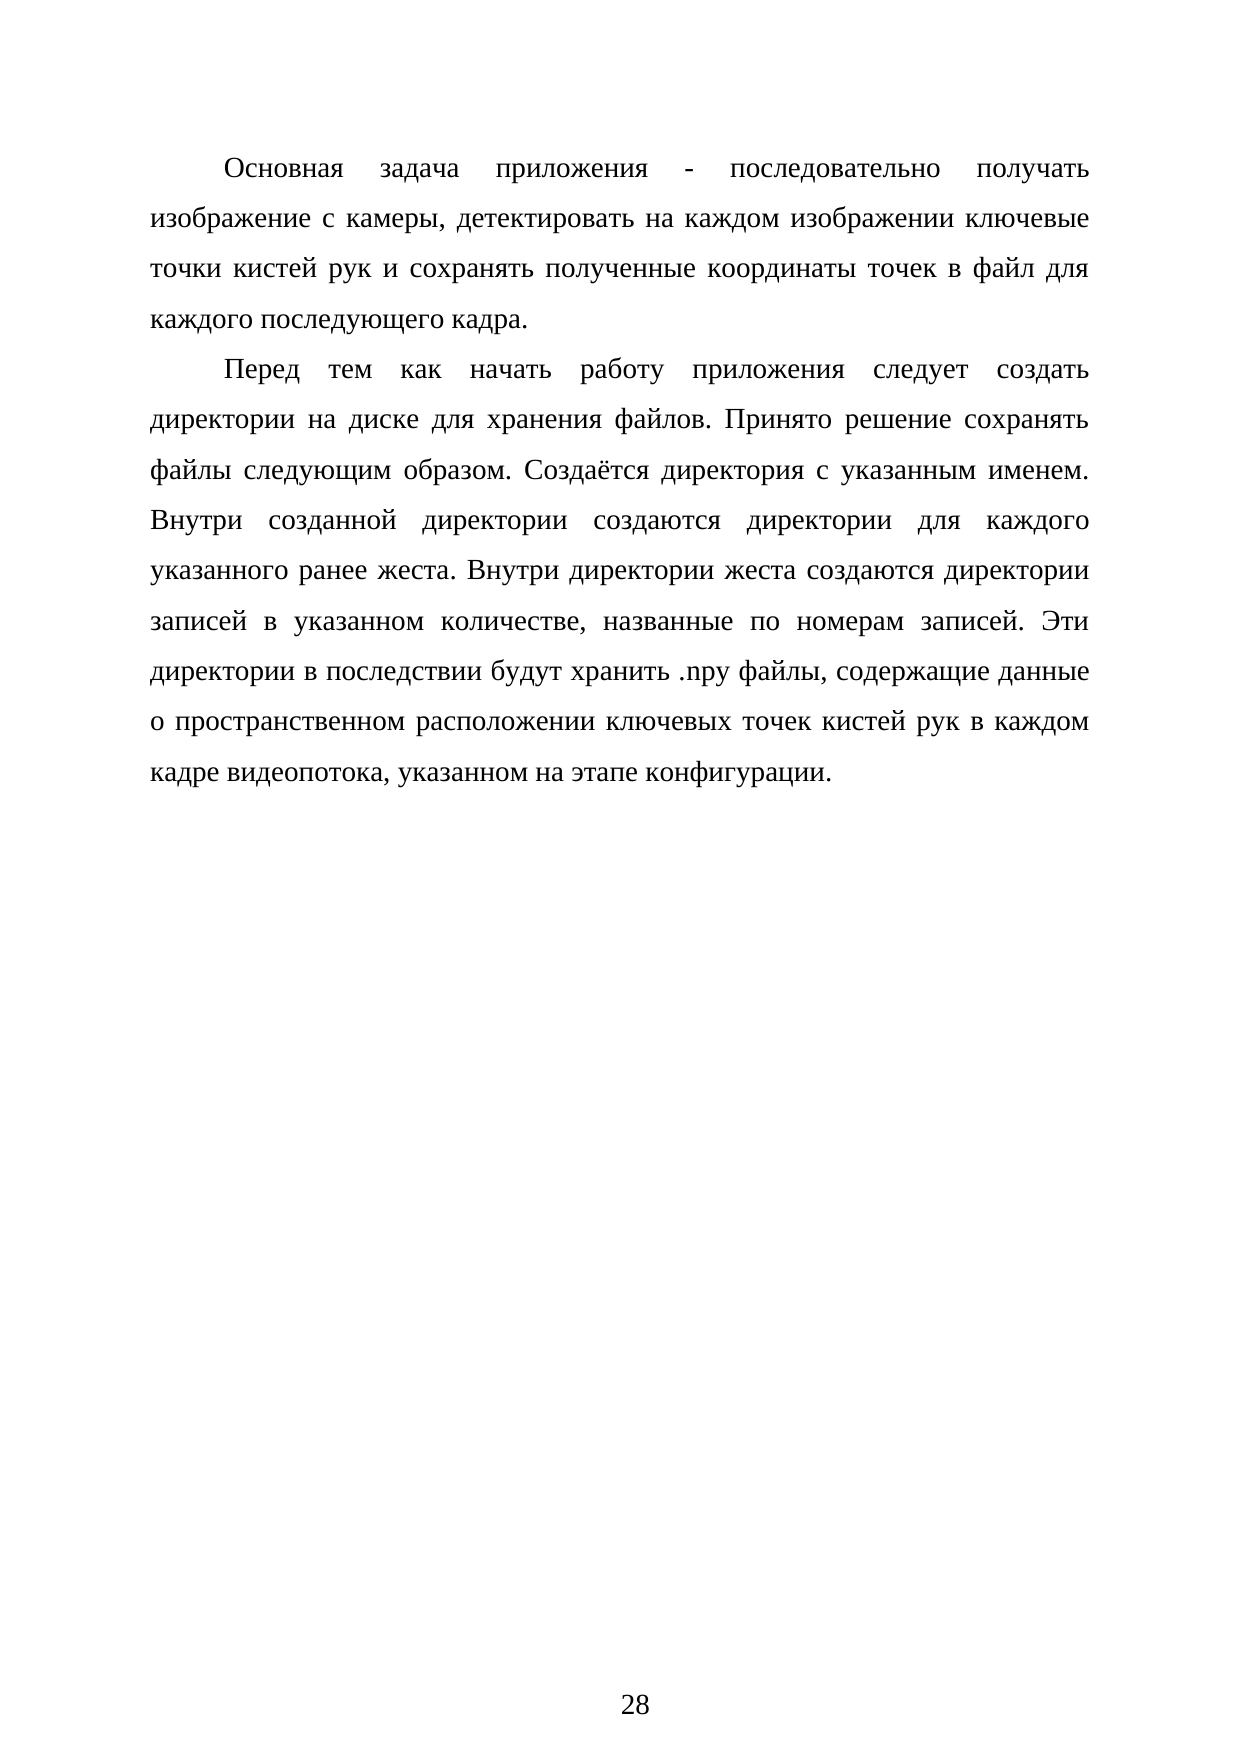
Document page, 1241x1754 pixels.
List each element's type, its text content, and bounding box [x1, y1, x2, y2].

text Основная задача приложения - последовательно получать изображение с камеры, детектировать на каждом изображении ключевые точки кистей рук и сохранять полученные координаты точек в файл для каждого последующего кадра. [150, 150, 1090, 334]
text Перед тем как начать работу приложения следует создать директории на диске для хранения файлов. Принято решение сохранять файлы следующим образом. Создаётся директория с указанным именем. Внутри созданной директории создаются директории для каждого указанного ранее жеста. Внутри директории жеста создаются директории записей в указанном количестве, названные по номерам записей. Эти директории в последствии будут хранить .npy файлы, содержащие данные о пространственном расположении ключевых точек кистей рук в каждом кадре видеопотока, указанном на этапе конфигурации. [150, 351, 1090, 787]
